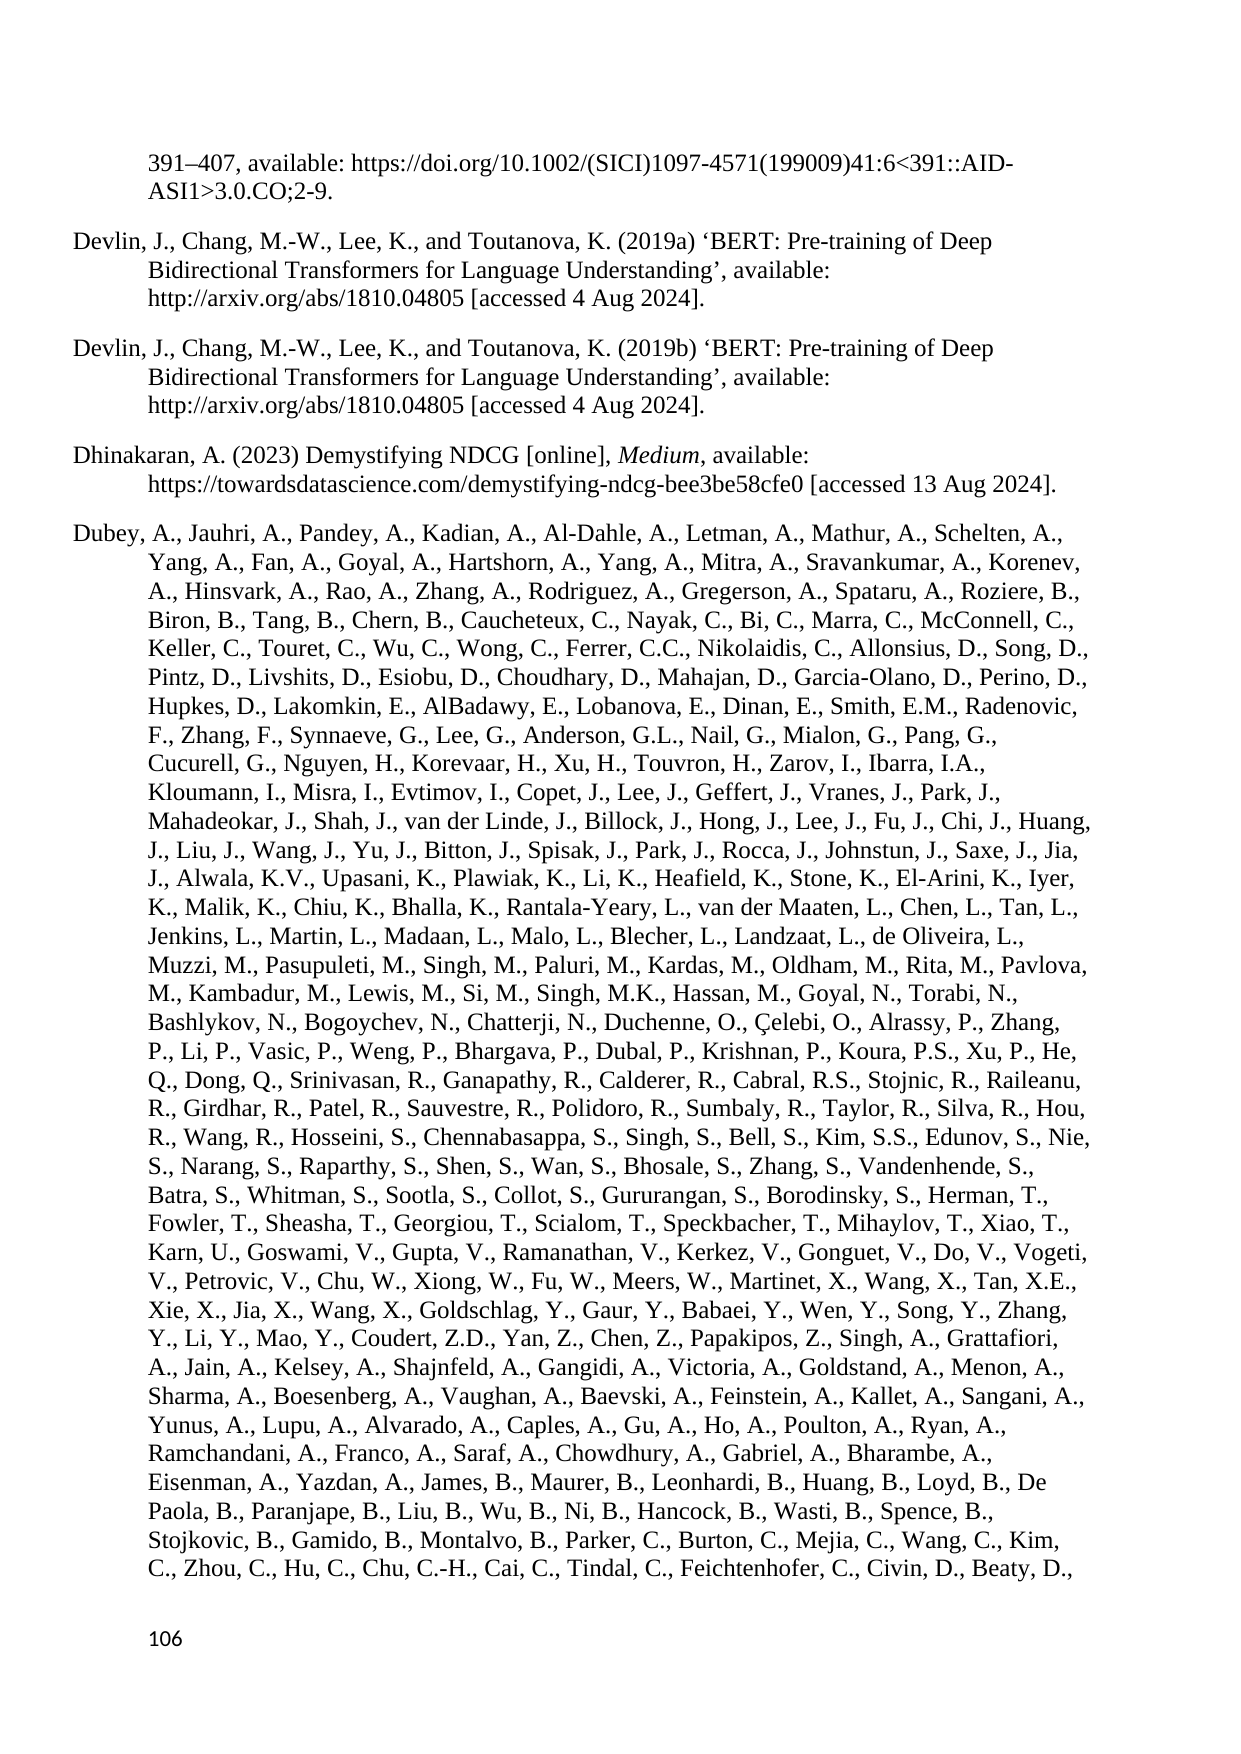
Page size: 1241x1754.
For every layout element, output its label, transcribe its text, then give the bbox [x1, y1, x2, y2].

text Devlin, J., Chang, M.-W., Lee, K., and Toutanova, K. (2019a) ‘BERT: Pre-training of Deep Bidirectional Transformers for Language Understanding’, available: http://arxiv.org/abs/1810.04805 [accessed 4 Aug 2024]. [73, 226, 1092, 312]
text Devlin, J., Chang, M.-W., Lee, K., and Toutanova, K. (2019b) ‘BERT: Pre-training of Deep Bidirectional Transformers for Language Understanding’, available: http://arxiv.org/abs/1810.04805 [accessed 4 Aug 2024]. [73, 333, 1092, 419]
text Dhinakaran, A. (2023) Demystifying NDCG [online], Medium, available: https://towardsdatascience.com/demystifying-ndcg-bee3be58cfe0 [accessed 13 Aug 2024]. [73, 440, 1092, 498]
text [73, 518, 1092, 1582]
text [73, 148, 1092, 205]
